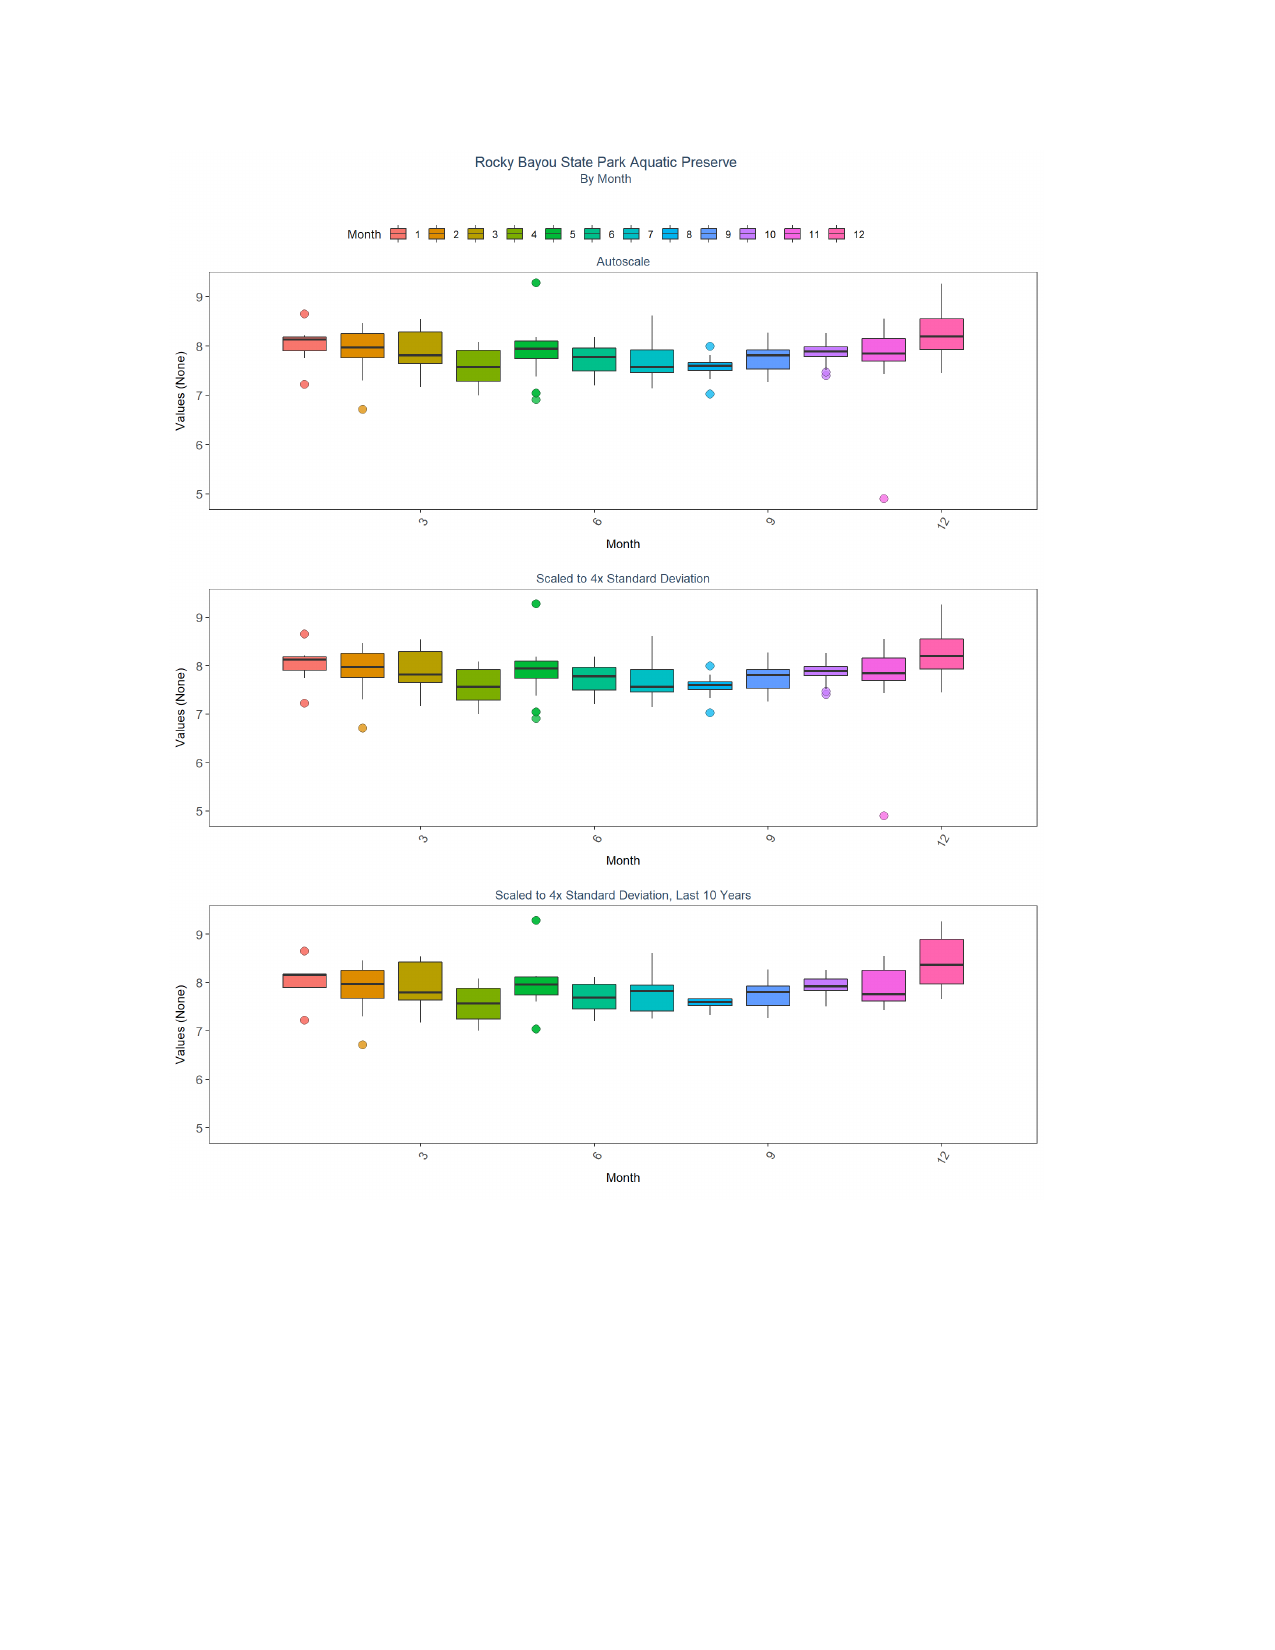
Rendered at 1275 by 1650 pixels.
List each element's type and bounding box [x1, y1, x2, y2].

picture [168, 150, 1044, 1200]
